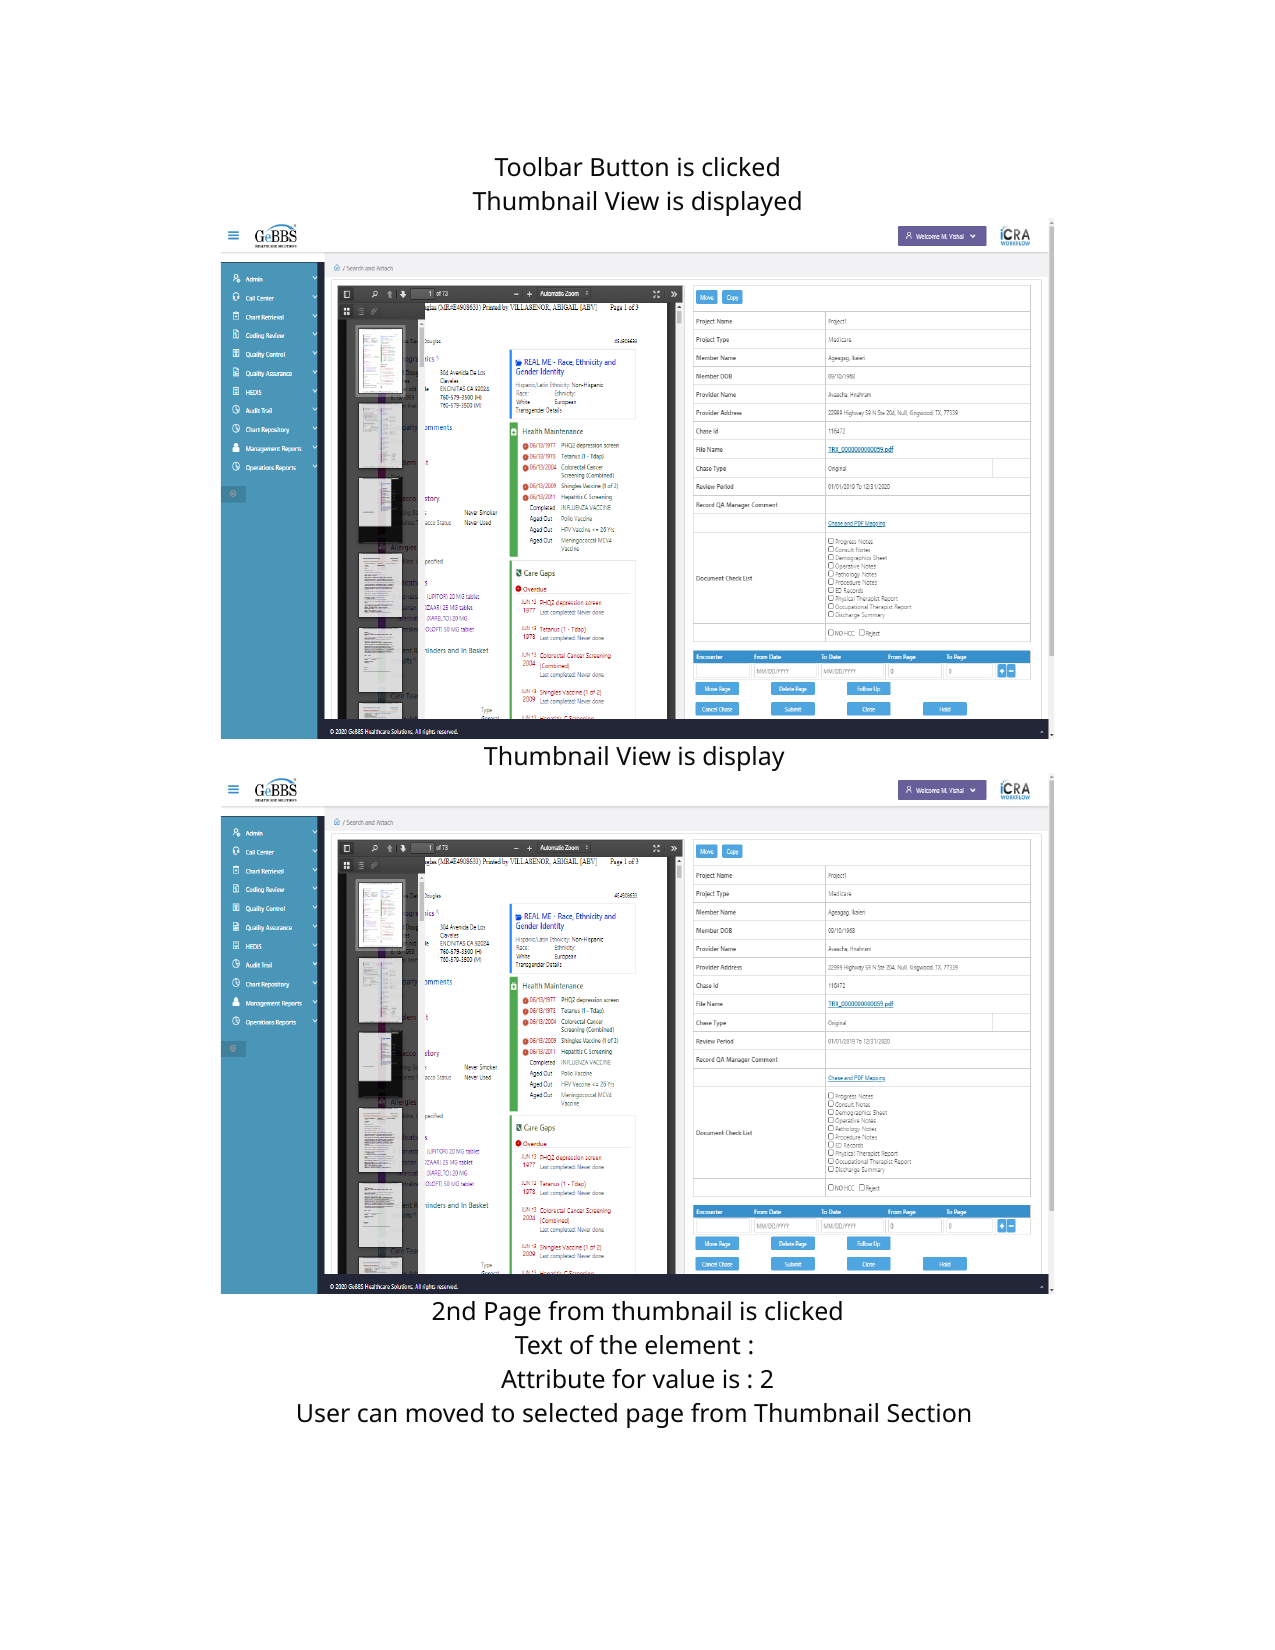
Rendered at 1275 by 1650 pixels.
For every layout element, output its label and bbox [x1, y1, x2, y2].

picture [220, 773, 1055, 1294]
picture [220, 218, 1055, 739]
text [150, 150, 1125, 1430]
